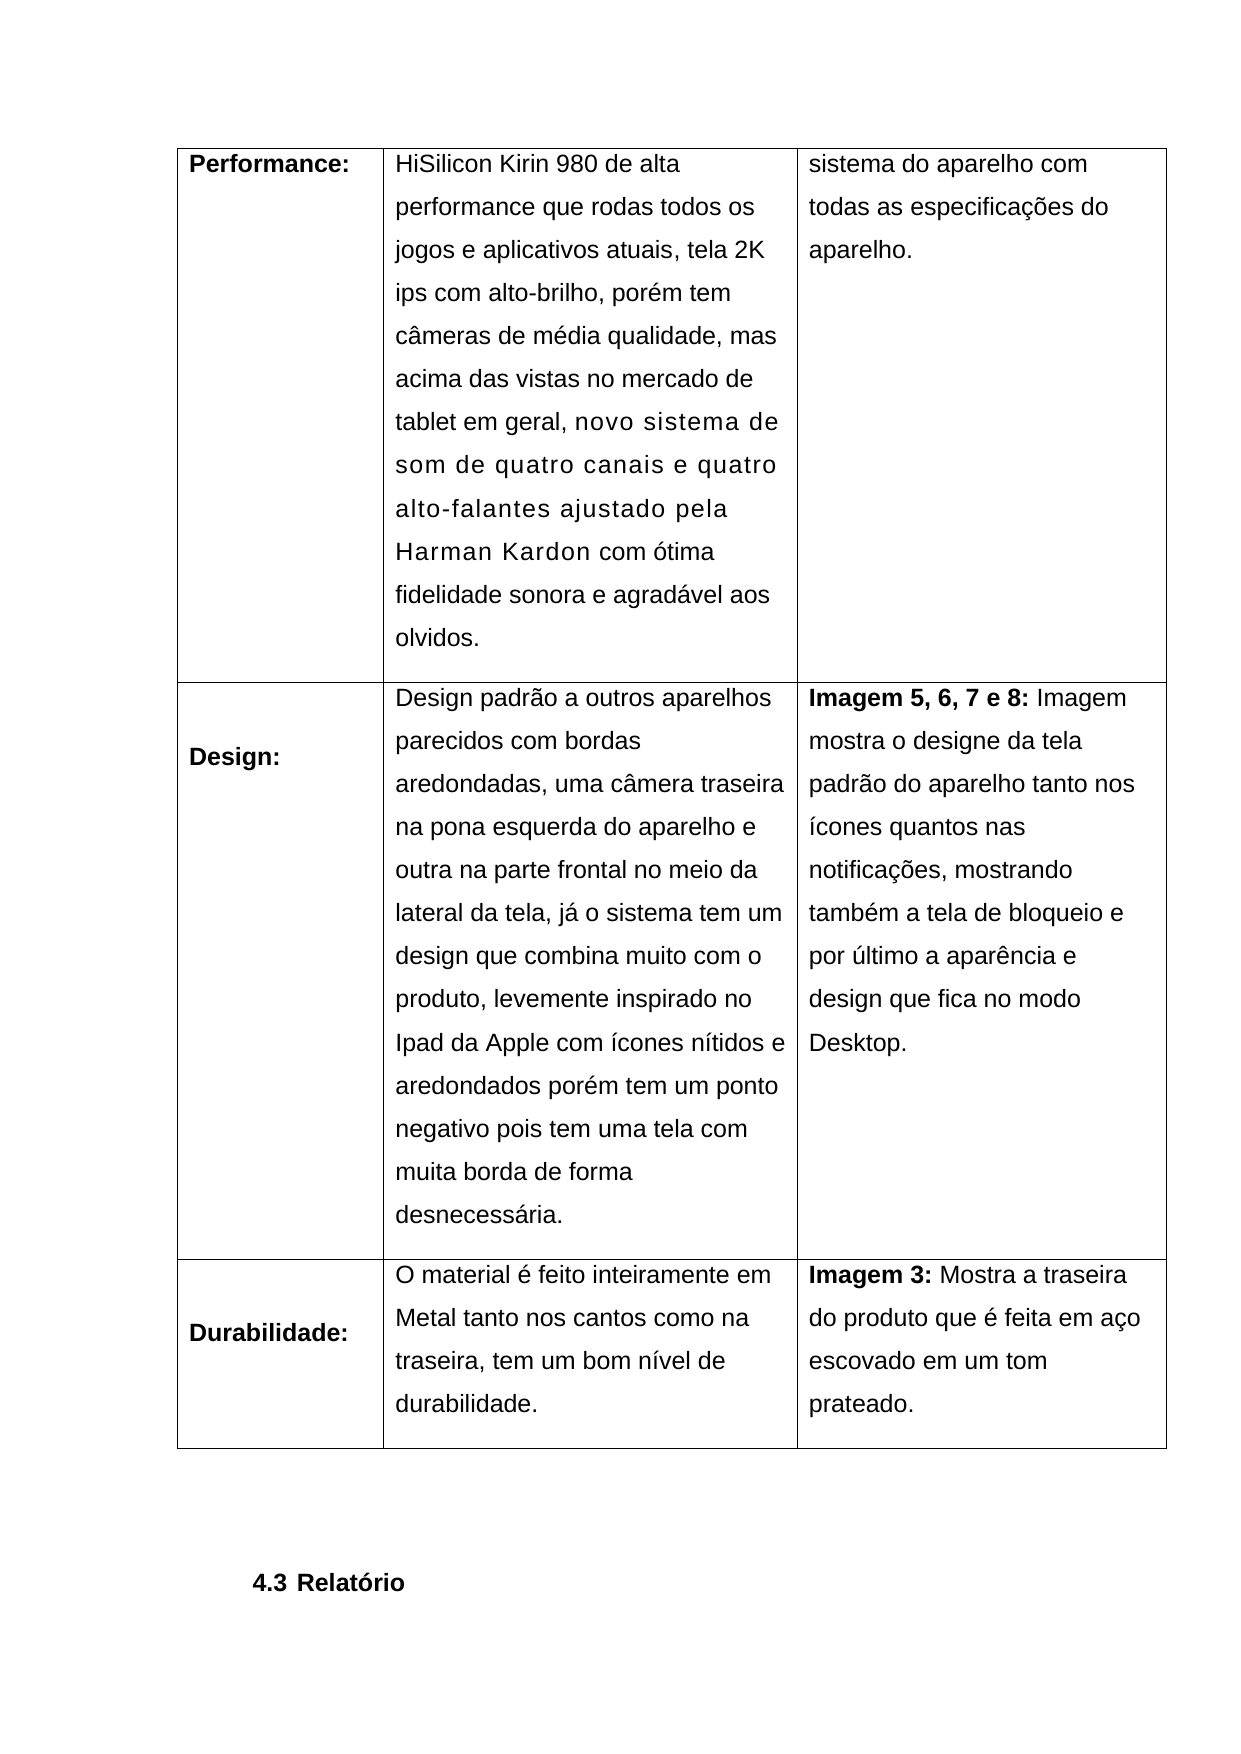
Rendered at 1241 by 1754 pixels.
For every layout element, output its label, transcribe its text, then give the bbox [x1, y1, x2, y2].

table_cell Durabilidade: [178, 1260, 383, 1448]
table_cell Imagem 5, 6, 7 e 8: Imagem mostra o designe da tela padrão do aparelho tanto nos ícones quantos nas notificações, mostrando também a tela de bloqueio e por último a aparência e design que fica no modo Desktop. [798, 683, 1166, 1259]
table_cell Imagem 3: Mostra a traseira do produto que é feita em aço escovado em um tom prateado. [798, 1260, 1166, 1448]
table_cell Design padrão a outros aparelhos parecidos com bordas aredondadas, uma câmera traseira na pona esquerda do aparelho e outra na parte frontal no meio da lateral da tela, já o sistema tem um design que combina muito com o produto, levemente inspirado no Ipad da Apple com ícones nítidos e aredondados porém tem um ponto negativo pois tem uma tela com muita borda de forma desnecessária. [384, 683, 797, 1259]
table_cell Performance: [178, 149, 383, 682]
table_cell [798, 149, 1166, 682]
table_cell O material é feito inteiramente em Metal tanto nos cantos como na traseira, tem um bom nível de durabilidade. [384, 1260, 797, 1448]
table_cell Design: [178, 683, 383, 1259]
subtitle Relatório [252, 1568, 1063, 1597]
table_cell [384, 149, 797, 682]
